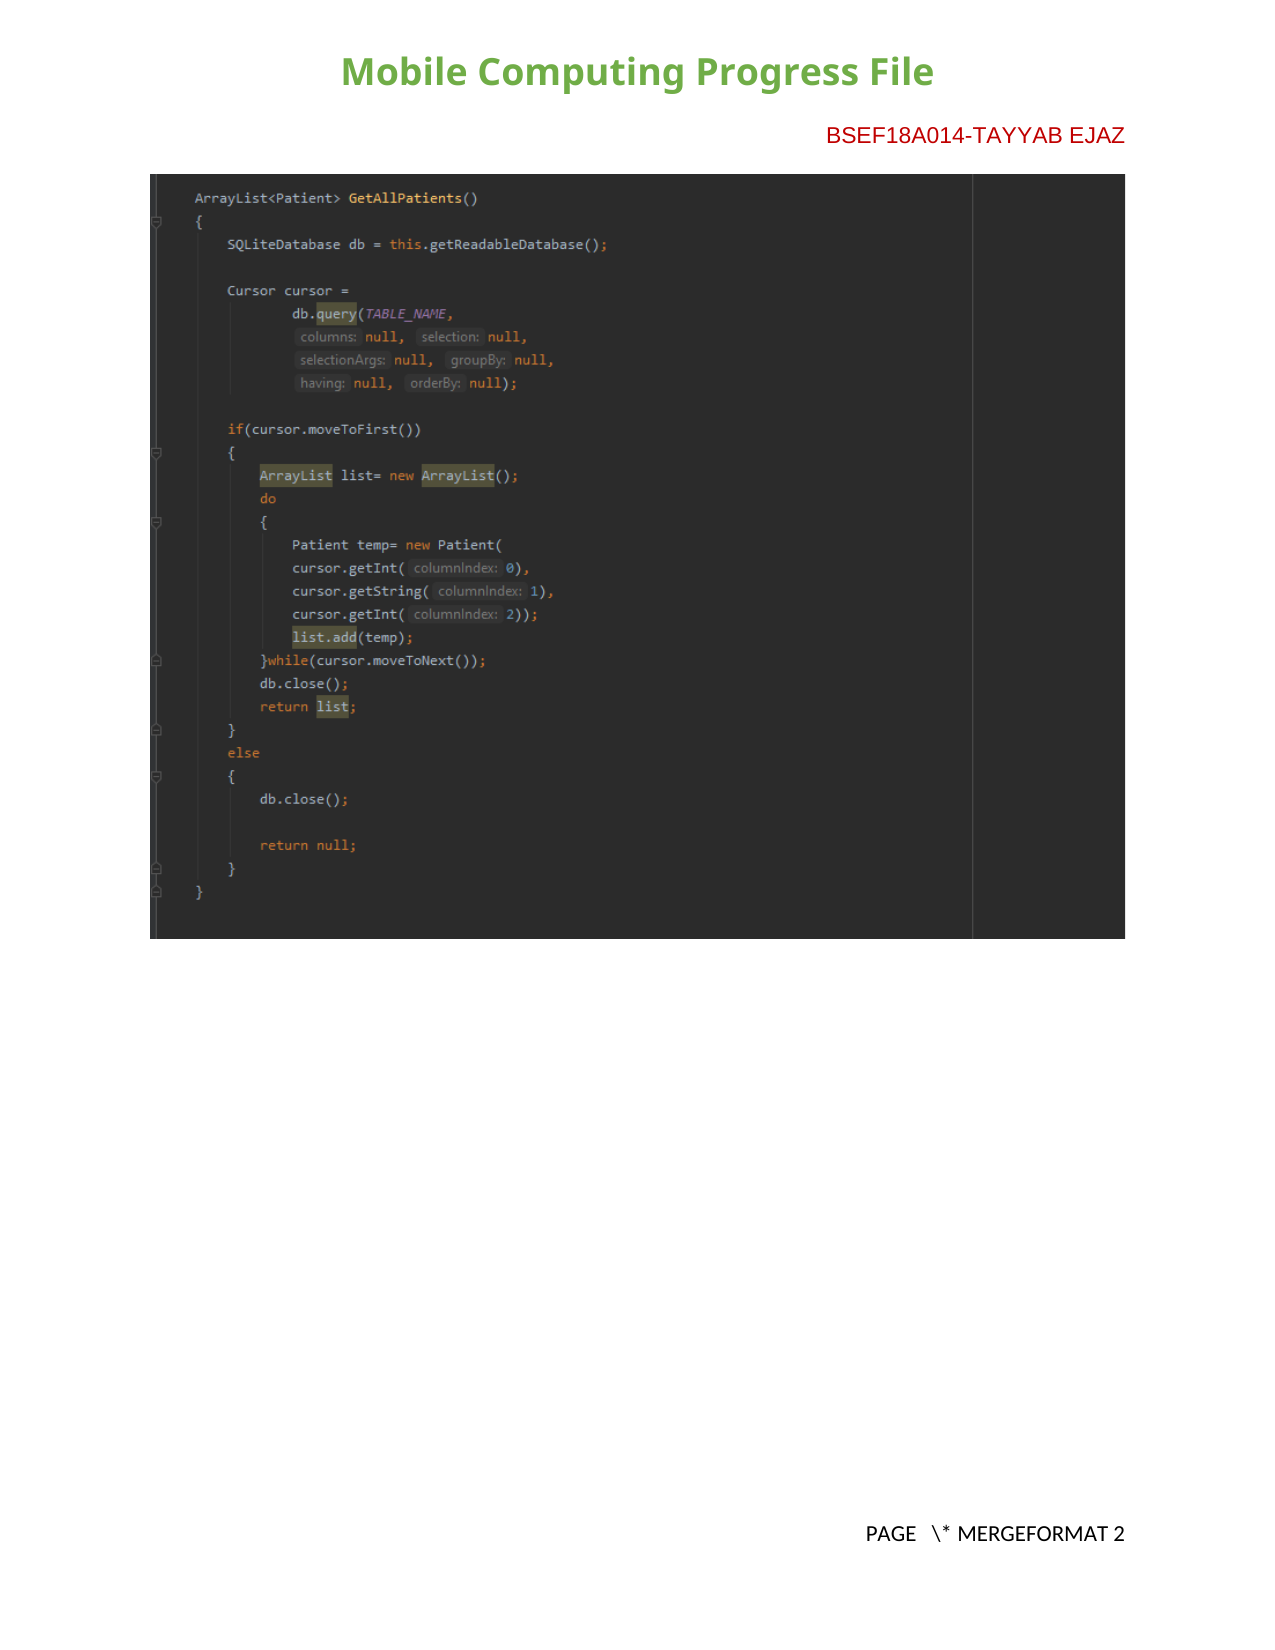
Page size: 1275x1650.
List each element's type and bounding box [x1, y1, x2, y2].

picture [150, 174, 1125, 939]
